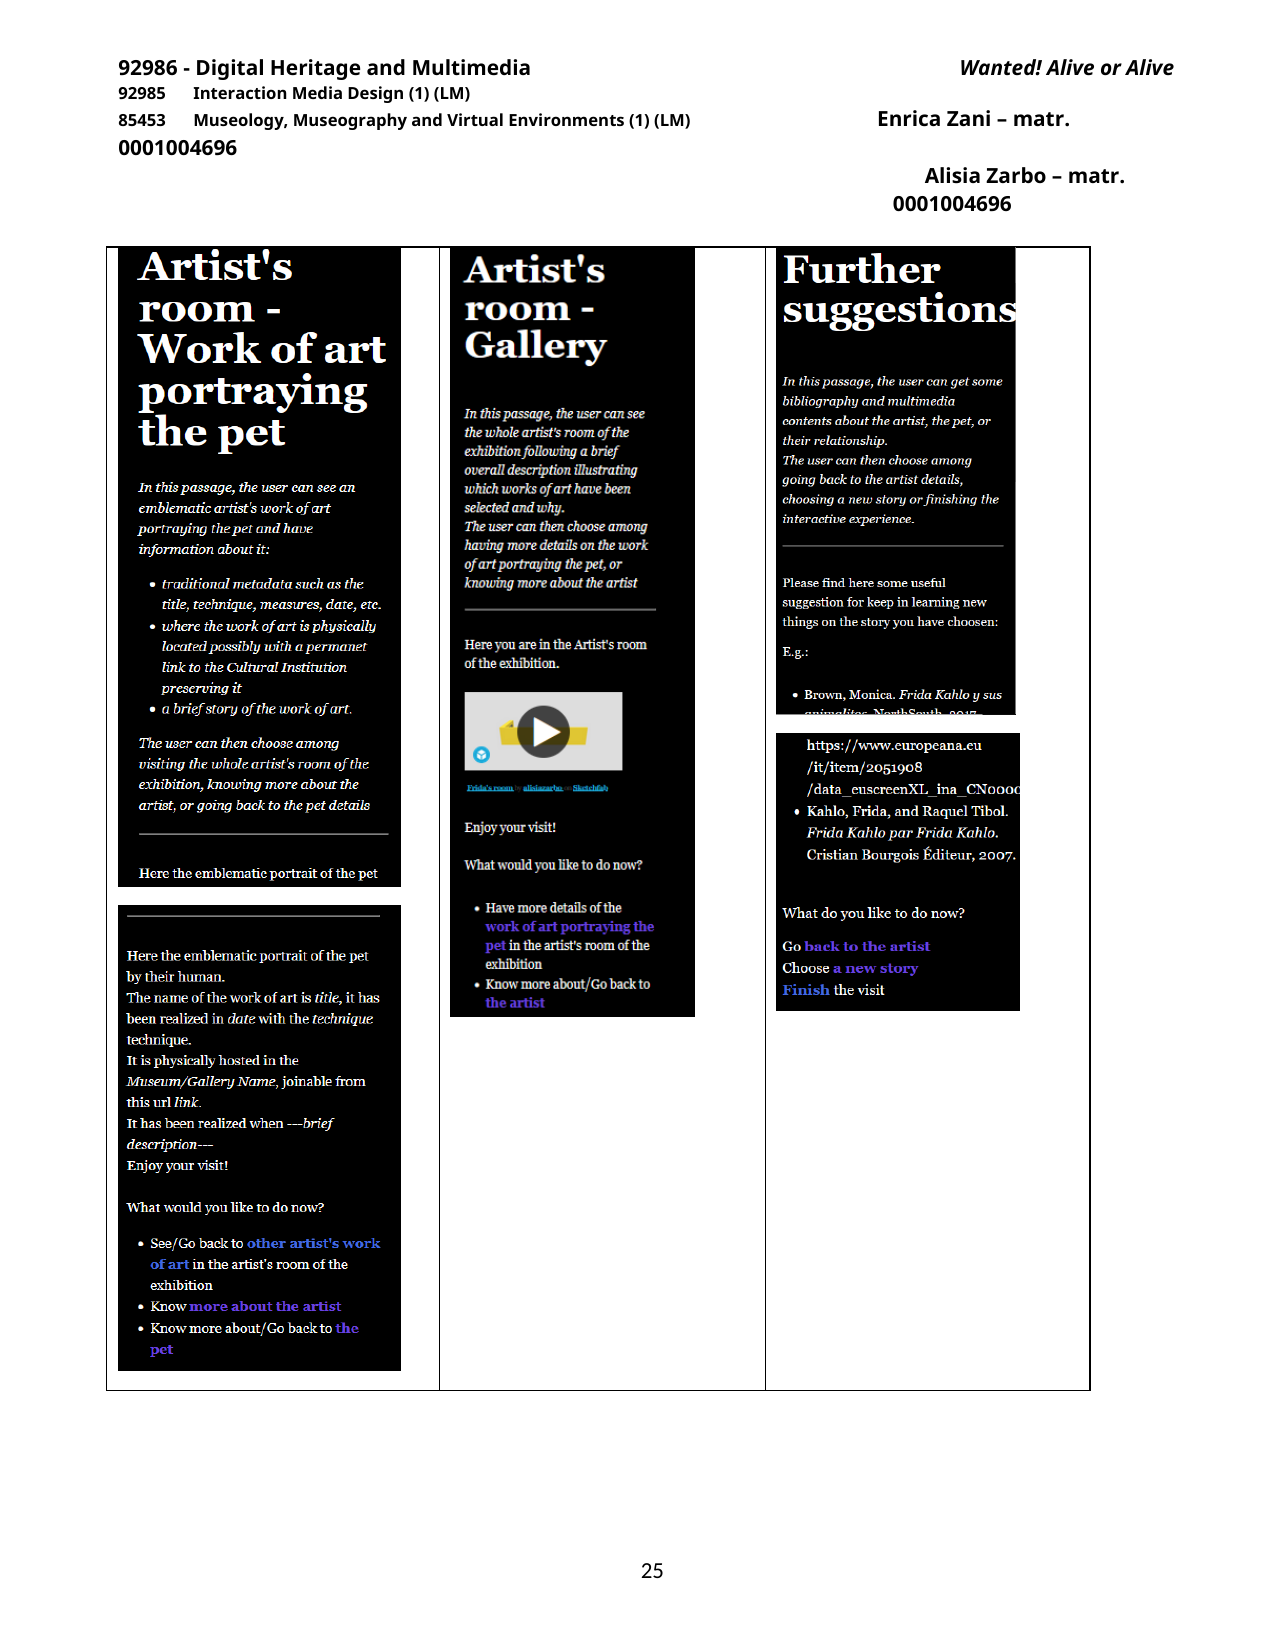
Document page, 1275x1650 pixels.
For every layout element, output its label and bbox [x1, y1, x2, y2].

table_cell [440, 248, 765, 1390]
picture [118, 247, 401, 887]
picture [776, 733, 1020, 1011]
picture [776, 247, 1016, 715]
table_cell [766, 248, 1089, 1390]
picture [450, 247, 695, 1017]
picture [118, 905, 401, 1371]
table_cell [107, 248, 439, 1390]
